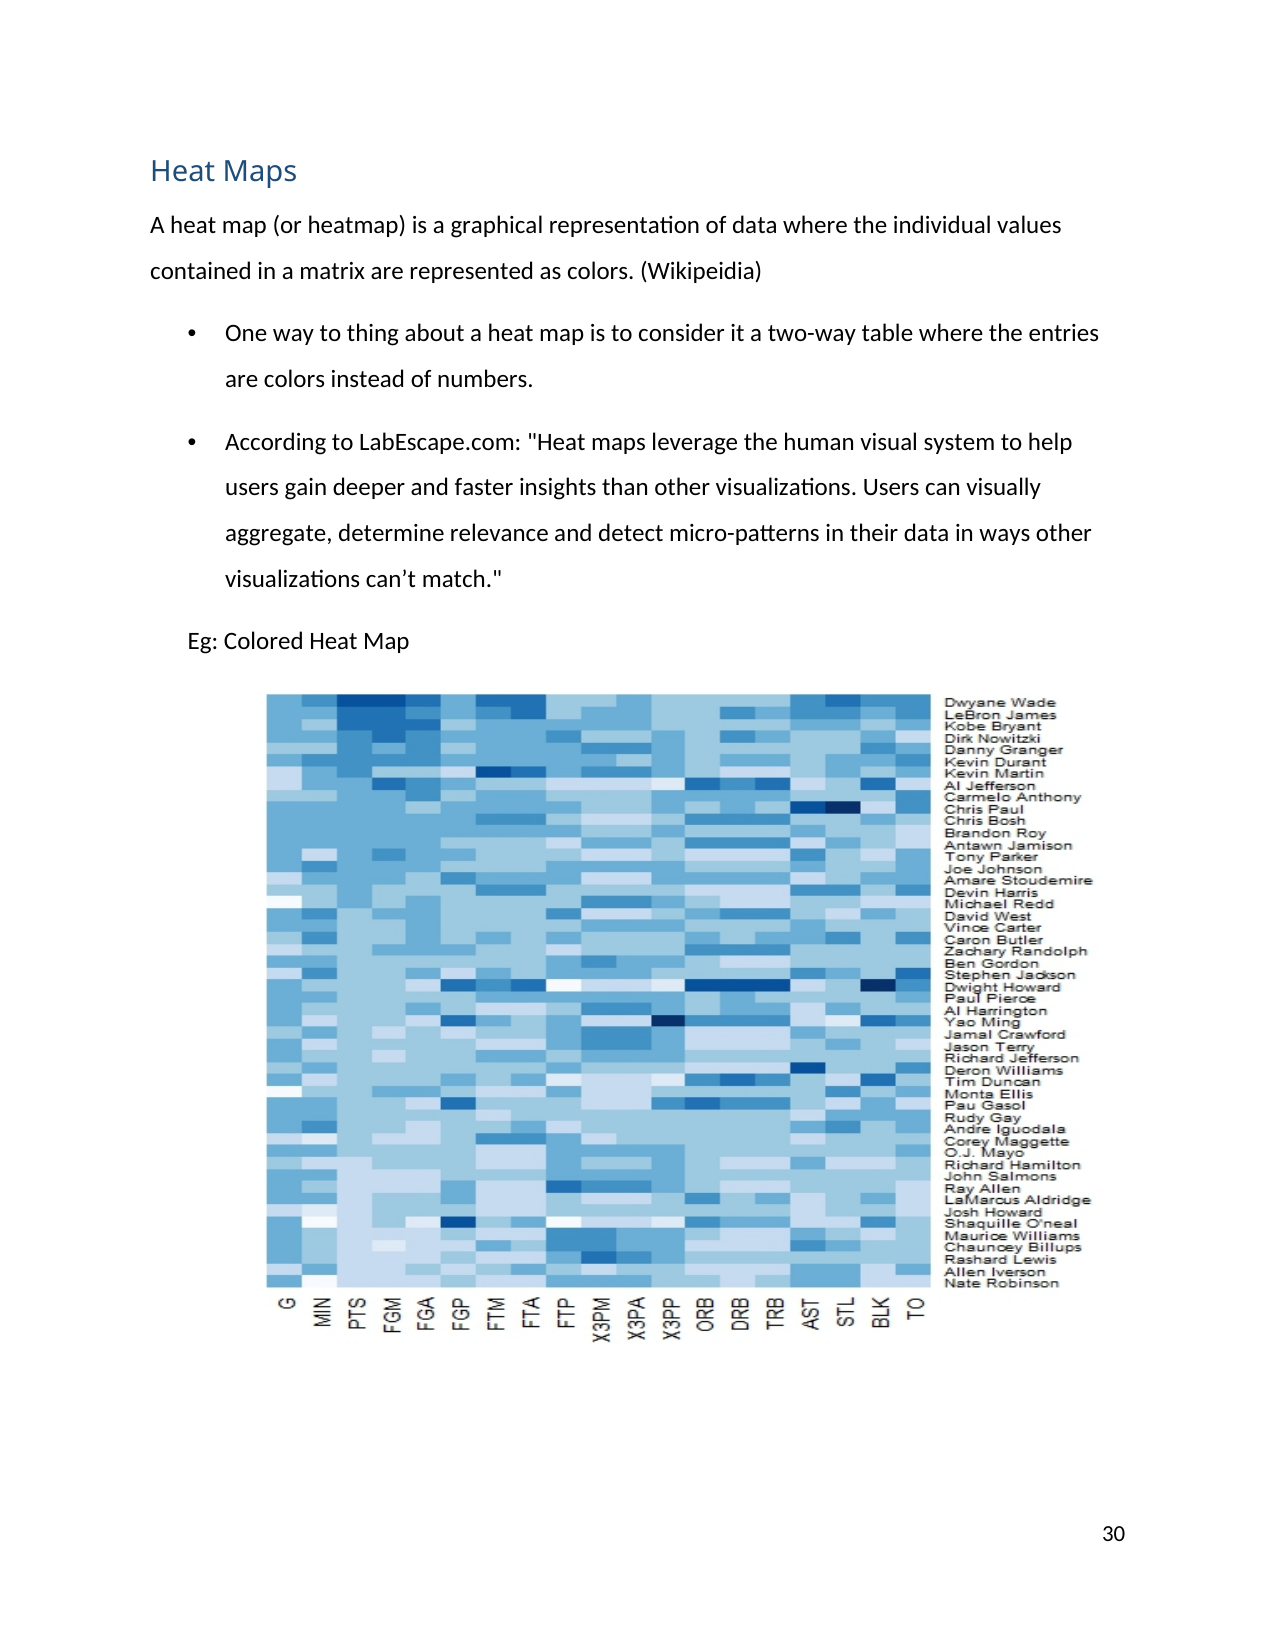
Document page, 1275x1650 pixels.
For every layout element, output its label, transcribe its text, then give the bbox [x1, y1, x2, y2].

picture [150, 687, 1118, 1387]
list According to LabEscape.com: "Heat maps leverage the human visual system to help users gain deeper and faster insights than other visualizations. Users can visually aggregate, determine relevance and detect micro-patterns in their data in ways other visualizations can’t match." [187, 426, 1125, 593]
text Eg: Colored Heat Map [187, 625, 1125, 656]
list One way to thing about a heat map is to consider it a two-way table where the entries are colors instead of numbers. [187, 318, 1125, 394]
text A heat map (or heatmap) is a graphical representation of data where the individual values contained in a matrix are represented as colors. (Wikipeidia) [150, 209, 1125, 286]
subtitle Heat Maps [150, 150, 1125, 190]
